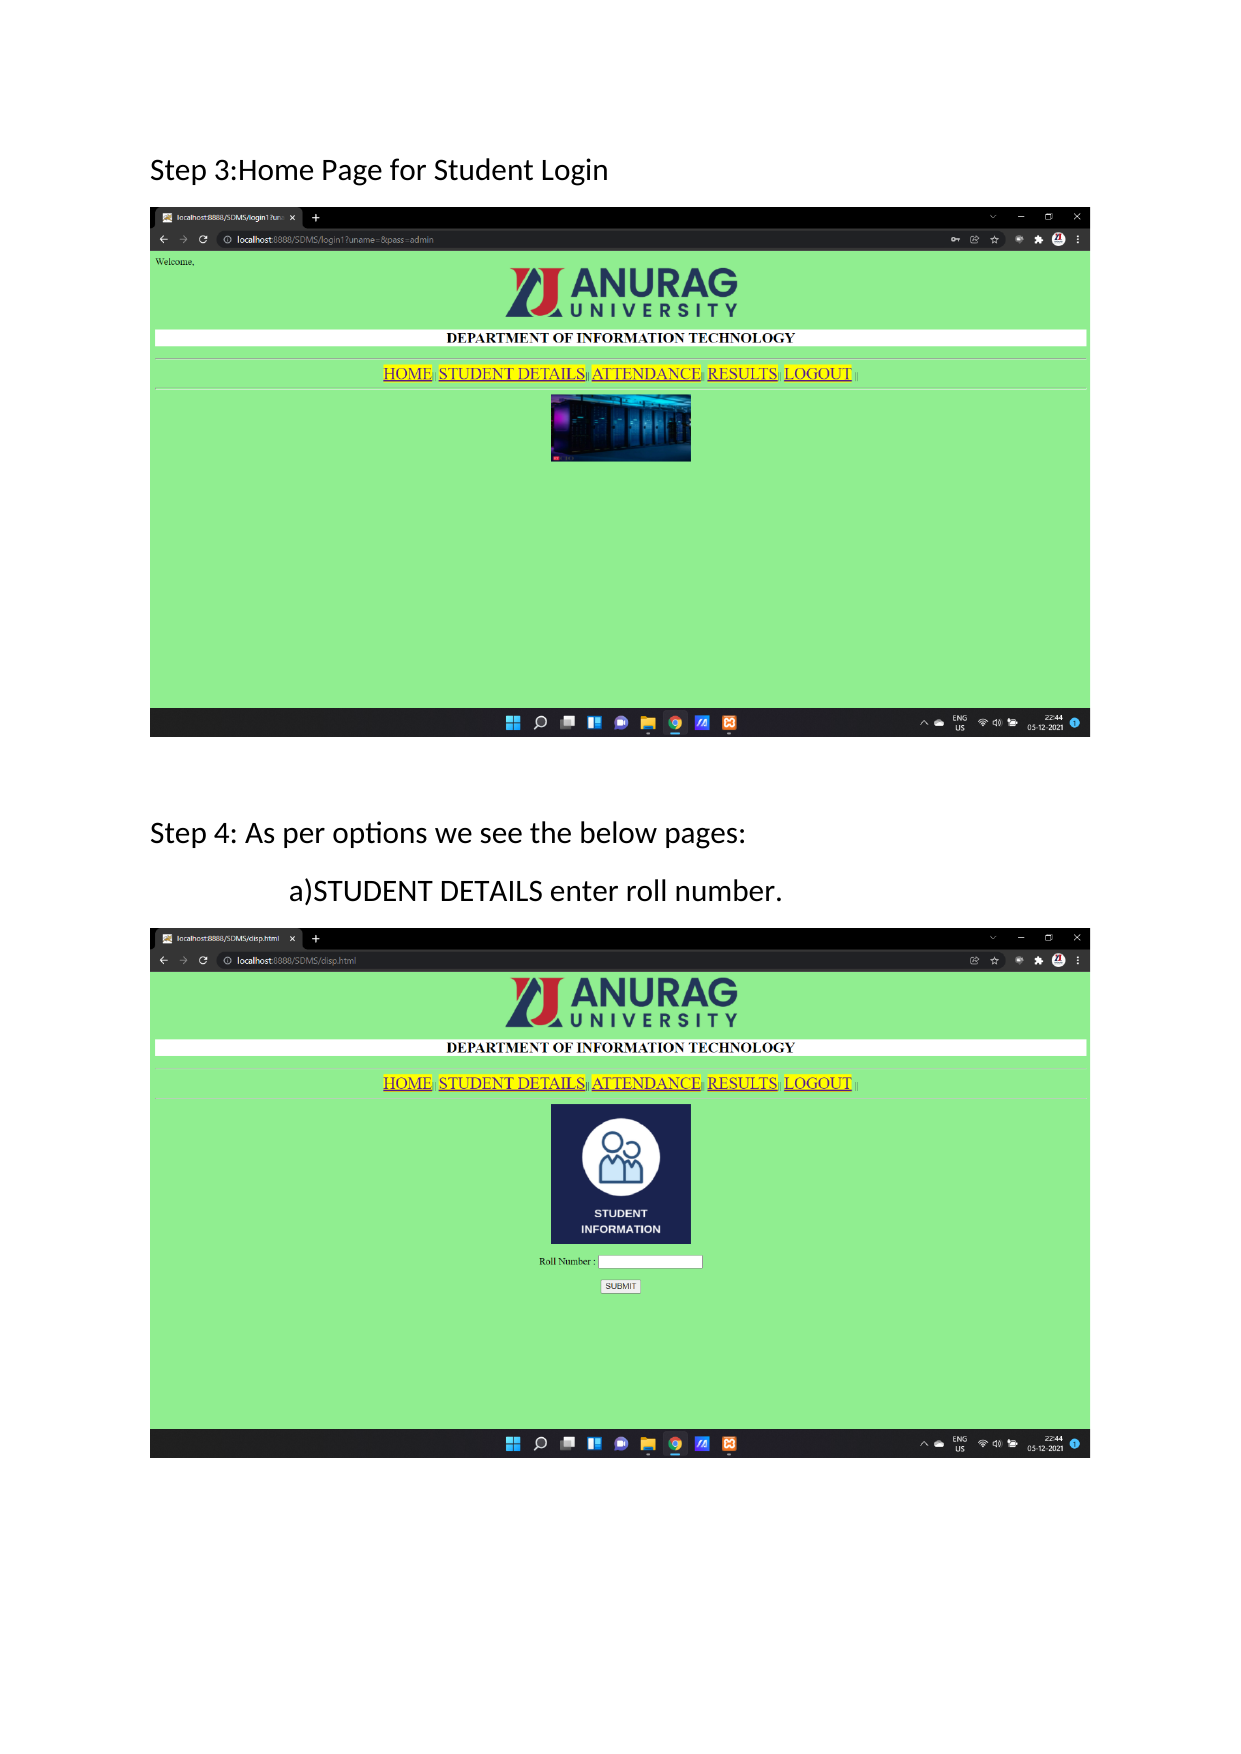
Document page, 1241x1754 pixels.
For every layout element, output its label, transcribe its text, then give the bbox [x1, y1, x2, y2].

text Step 3:Home Page for Student Login [150, 150, 1090, 188]
text Step 4: As per options we see the below pages: [150, 813, 1090, 851]
text a)STUDENT DETAILS enter roll number. [150, 871, 1090, 909]
picture [150, 928, 1091, 1458]
picture [150, 207, 1091, 737]
